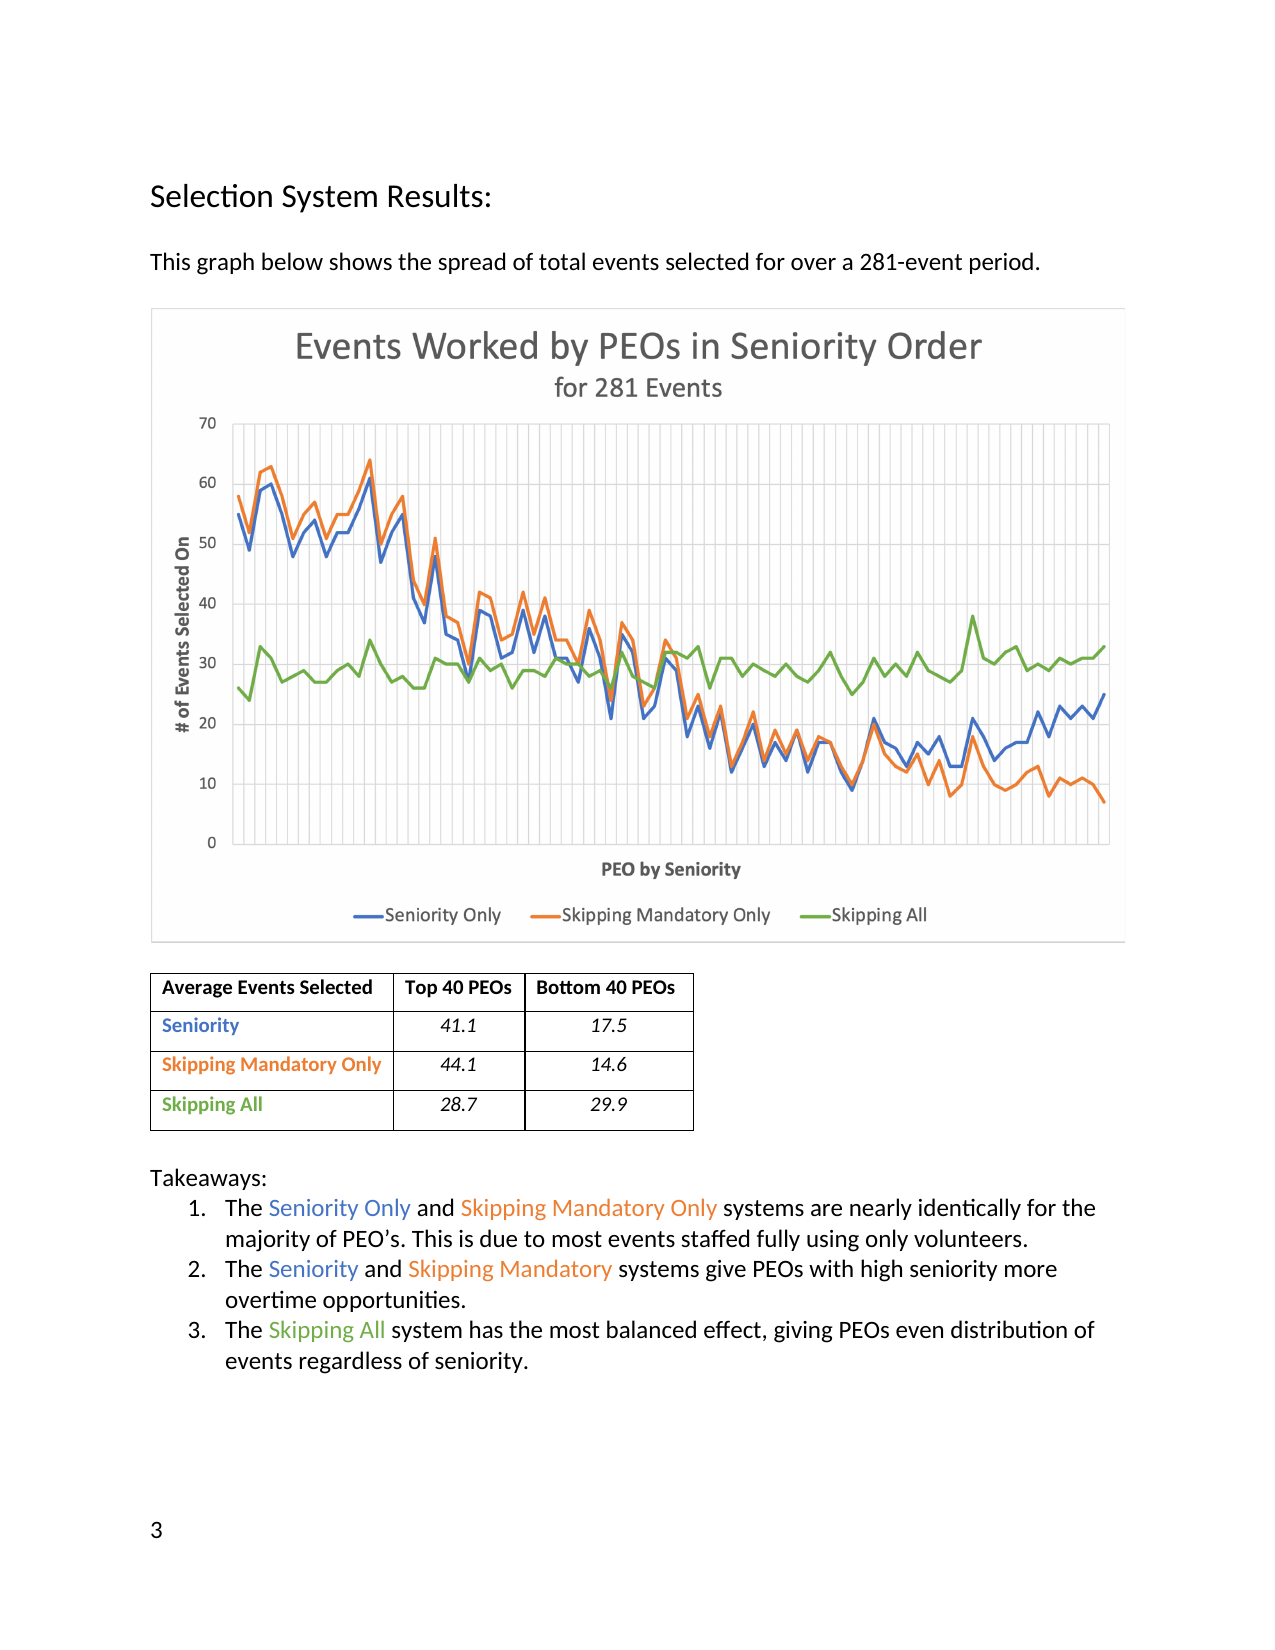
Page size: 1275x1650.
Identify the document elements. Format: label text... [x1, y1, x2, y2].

table_cell 17.5 [526, 1012, 693, 1051]
picture [150, 307, 1125, 943]
table_cell Skipping All [151, 1091, 393, 1130]
list The Seniority and Skipping Mandatory systems give PEOs with high seniority more overtime opportunities. [187, 1253, 1125, 1314]
list The Skipping All system has the most balanced effect, giving PEOs even distribution of events regardless of seniority. [187, 1314, 1125, 1375]
table_header Average Events Selected [151, 974, 393, 1011]
list The Seniority Only and Skipping Mandatory Only systems are nearly identically for the majority of PEO’s. This is due to most events staffed fully using only volunteers. [187, 1192, 1125, 1253]
text This graph below shows the spread of total events selected for over a 281-event period. [150, 246, 1125, 277]
table_cell 44.1 [394, 1052, 524, 1090]
table_cell Seniority [151, 1012, 393, 1051]
table_cell Skipping Mandatory Only [151, 1052, 393, 1090]
table_cell 29.9 [526, 1091, 693, 1130]
table_header Top 40 PEOs [394, 974, 524, 1011]
table_cell 28.7 [394, 1091, 524, 1130]
table_header Bottom 40 PEOs [526, 974, 693, 1011]
table_cell 41.1 [394, 1012, 524, 1051]
table_cell 14.6 [526, 1052, 693, 1090]
text Takeaways: [150, 1162, 1125, 1192]
subtitle Selection System Results: [150, 175, 1125, 216]
